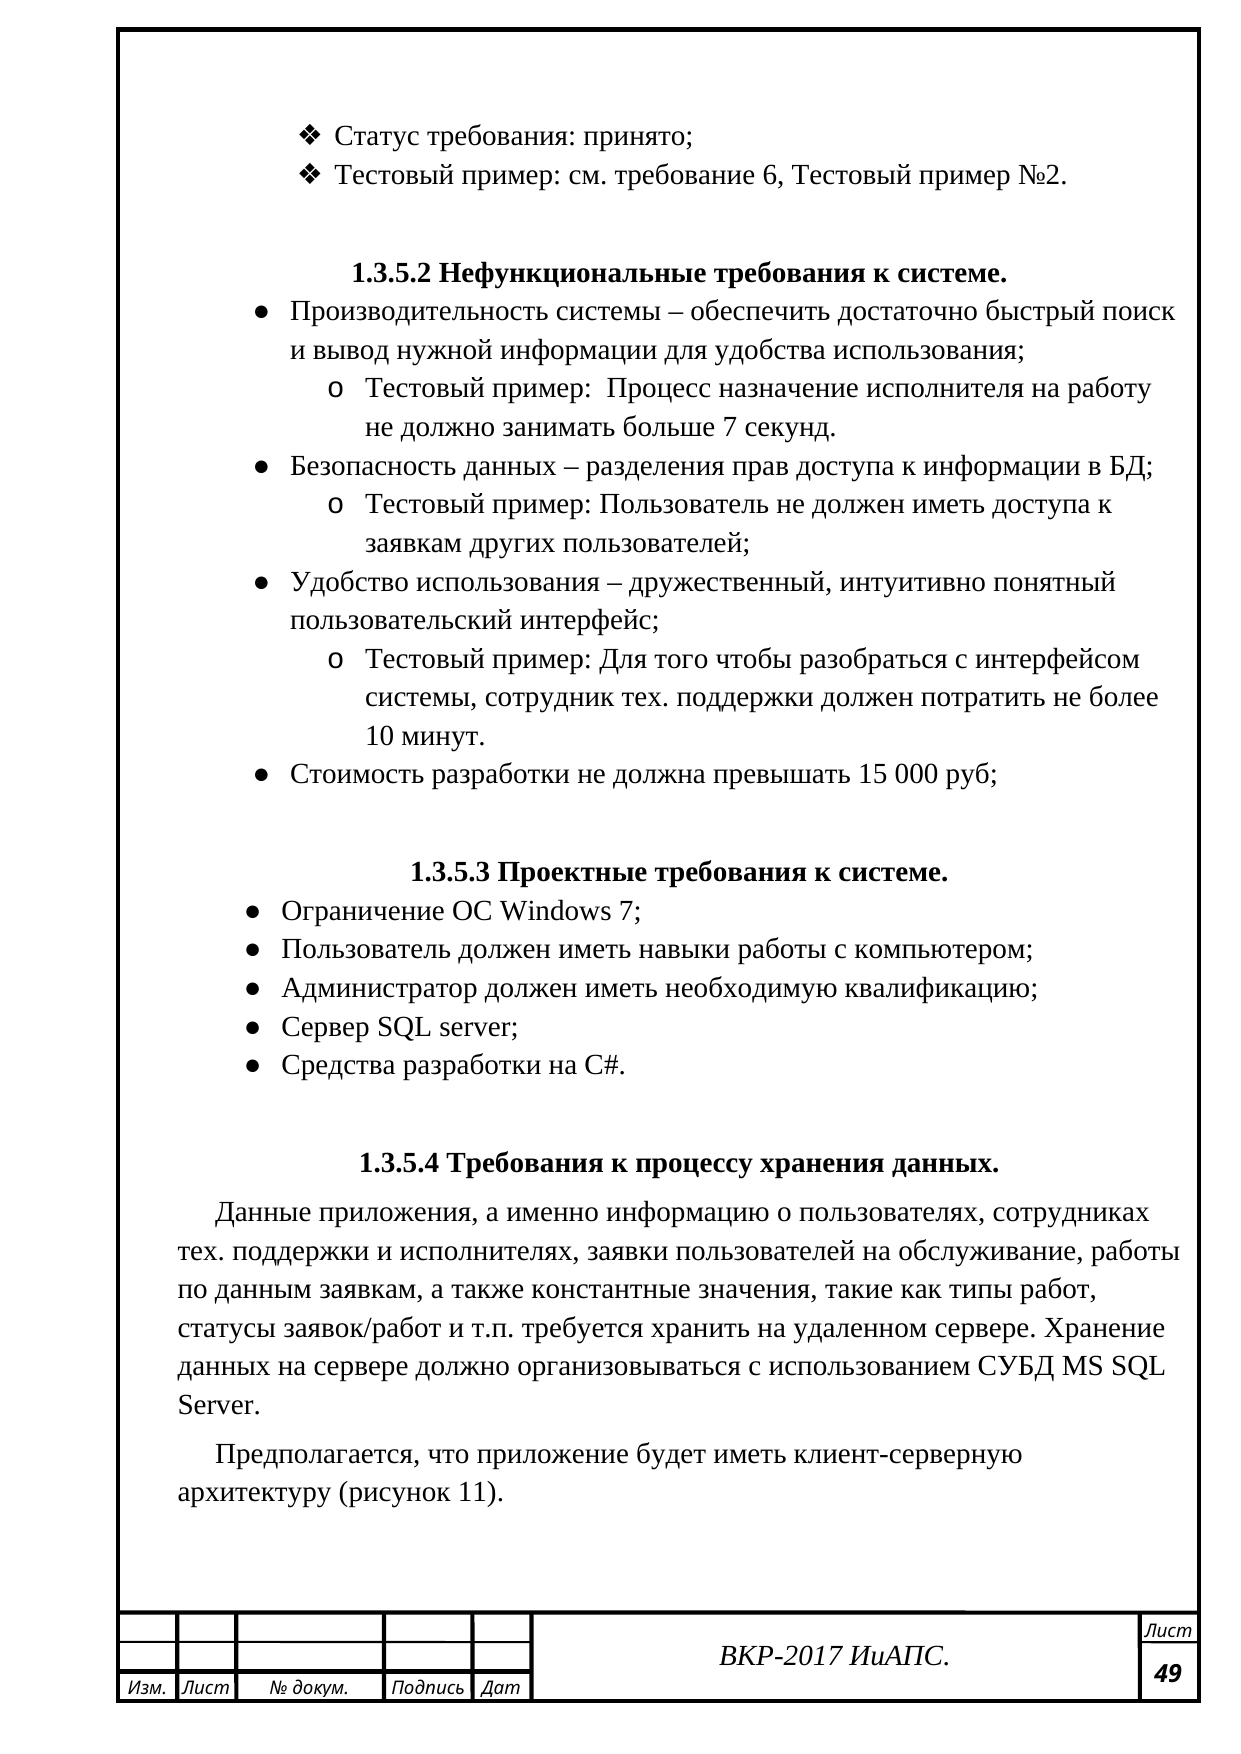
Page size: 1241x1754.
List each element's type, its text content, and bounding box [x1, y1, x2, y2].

subtitle Проектные требования к системе. [177, 854, 1181, 888]
text Предполагается, что приложение будет иметь клиент-серверную архитектуру (рисунок 11). [177, 1436, 1181, 1508]
subtitle Нефункциональные требования к системе. [177, 255, 1181, 288]
list Тестовый пример: Пользователь не должен иметь доступа к заявкам других пользователей; [327, 486, 1181, 558]
list Сервер SQL server; [244, 1009, 1181, 1042]
list Статус требования: принято; [297, 118, 1181, 152]
list Безопасность данных – разделения прав доступа к информации в БД; [252, 448, 1181, 481]
list Тестовый пример: см. требование 6, Тестовый пример №2. [297, 157, 1181, 190]
list Пользователь должен иметь навыки работы с компьютером; [244, 932, 1181, 965]
list Ограничение ОС Windows 7; [244, 893, 1181, 927]
list Удобство использования – дружественный, интуитивно понятный пользовательский интерфейс; [252, 563, 1181, 636]
list Средства разработки на C#. [244, 1047, 1181, 1081]
text Данные приложения, а именно информацию о пользователях, сотрудниках тех. поддержки и исполнителях, заявки пользователей на обслуживание, работы по данным заявкам, а также константные значения, такие как типы работ, статусы заявок/работ и т.п. требуется хранить на удаленном сервере. Хранение данных на сервере должно организовываться с использованием СУБД MS SQL Server. [177, 1194, 1181, 1420]
subtitle Требования к процессу хранения данных. [177, 1145, 1181, 1179]
list Тестовый пример: Для того чтобы разобраться с интерфейсом системы, сотрудник тех. поддержки должен потратить не более 10 минут. [327, 641, 1181, 751]
list Производительность системы – обеспечить достаточно быстрый поиск и вывод нужной информации для удобства использования; [252, 293, 1181, 366]
list Тестовый пример: Процесс назначение исполнителя на работу не должно занимать больше 7 секунд. [327, 371, 1181, 443]
list Стоимость разработки не должна превышать 15 000 руб; [252, 756, 1181, 790]
list Администратор должен иметь необходимую квалификацию; [244, 970, 1181, 1004]
